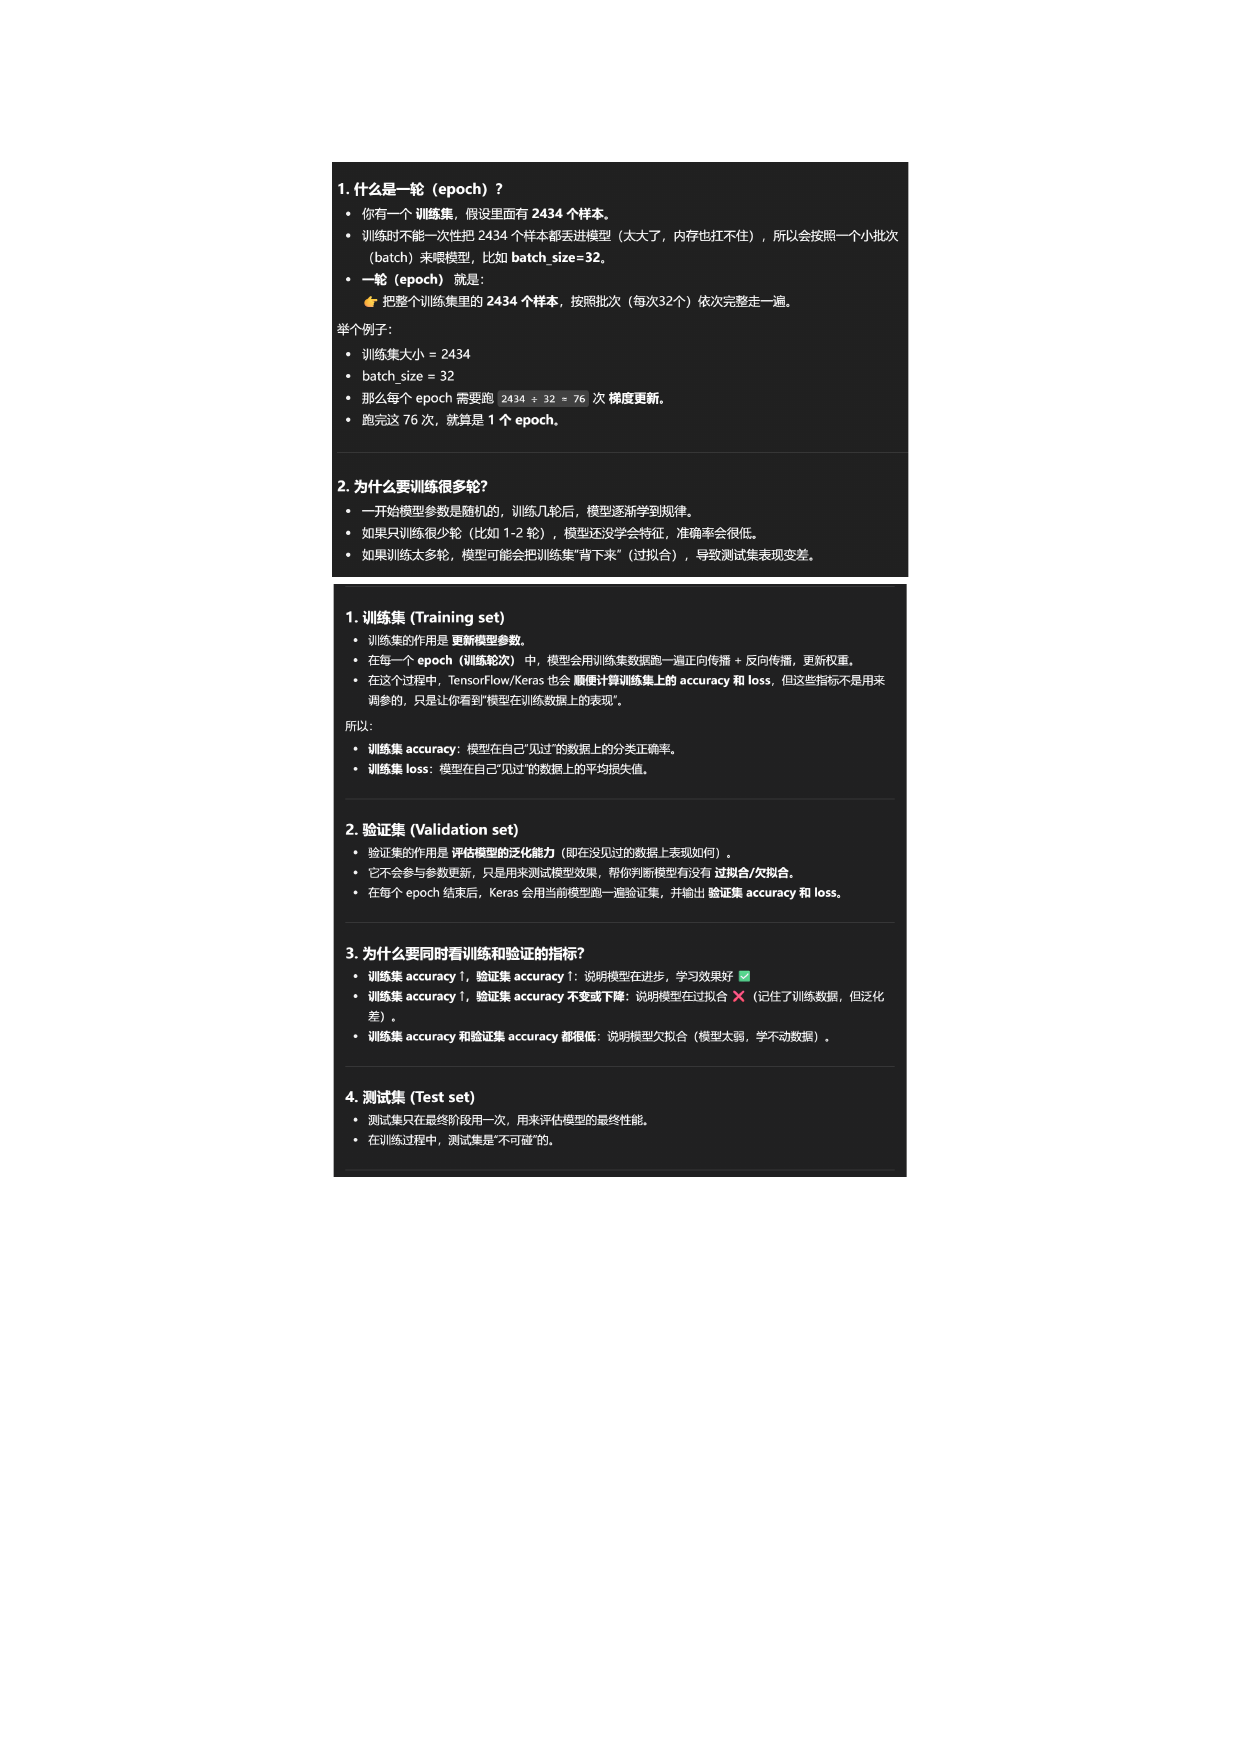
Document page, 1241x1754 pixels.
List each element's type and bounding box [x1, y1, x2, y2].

picture [333, 584, 907, 1177]
picture [332, 162, 909, 577]
